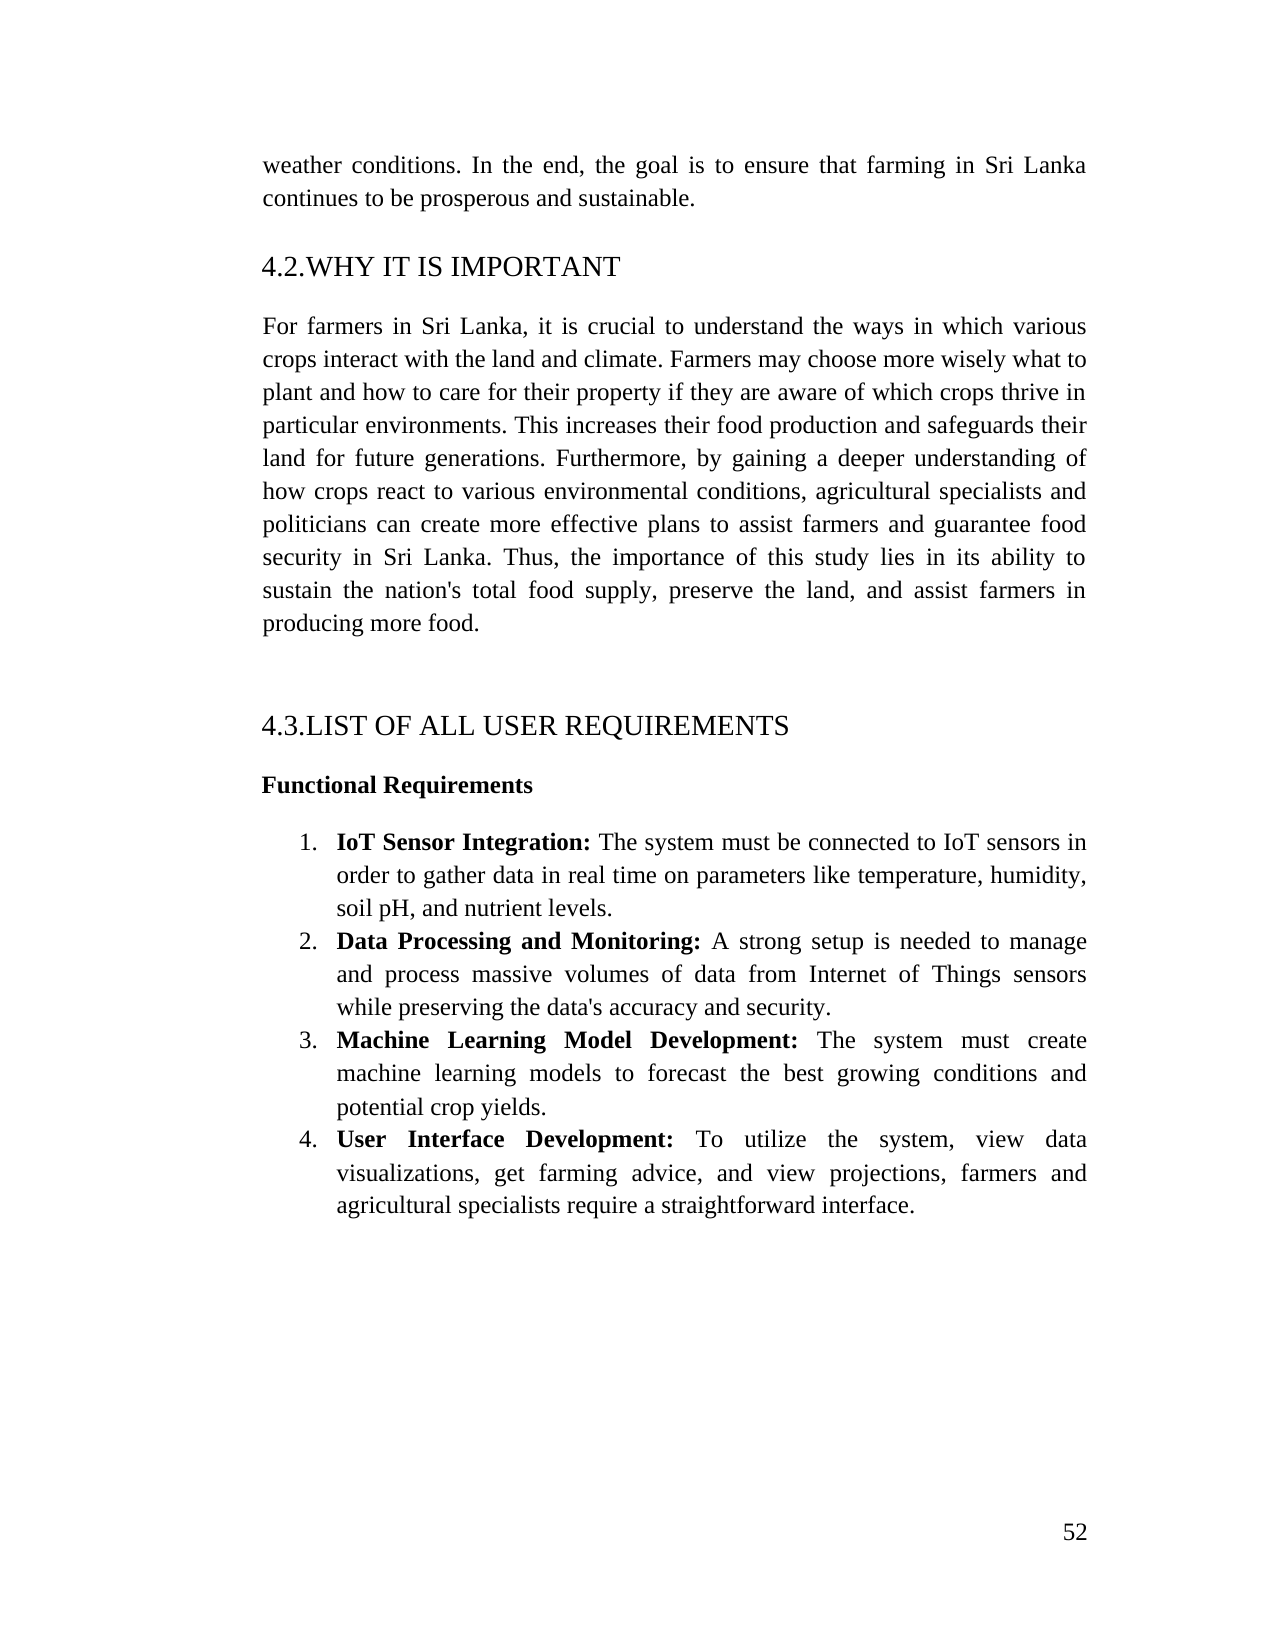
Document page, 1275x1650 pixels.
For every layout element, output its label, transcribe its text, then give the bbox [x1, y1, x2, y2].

subtitle WHY IT IS IMPORTANT [261, 249, 1087, 283]
text Functional Requirements [261, 770, 1087, 799]
subtitle LIST OF ALL USER REQUIREMENTS [261, 708, 1087, 741]
list Data Processing and Monitoring: A strong setup is needed to manage and process massive volumes of data from Internet of Things sensors while preserving the data's accuracy and security. [299, 926, 1087, 1021]
list IoT Sensor Integration: The system must be connected to IoT sensors in order to gather data in real time on parameters like temperature, humidity, soil pH, and nutrient levels. [299, 827, 1087, 922]
list User Interface Development: To utilize the system, view data visualizations, get farming advice, and view projections, farmers and agricultural specialists require a straightforward interface. [299, 1124, 1087, 1219]
list Machine Learning Model Development: The system must create machine learning models to forecast the best growing conditions and potential crop yields. [299, 1026, 1087, 1120]
list For farmers in Sri Lanka, it is crucial to understand the ways in which various crops interact with the land and climate. Farmers may choose more wisely what to plant and how to care for their property if they are aware of which crops thrive in particular environments. This increases their food production and safeguards their land for future generations. Furthermore, by gaining a deeper understanding of how crops react to various environmental conditions, agricultural specialists and politicians can create more effective plans to assist farmers and guarantee food security in Sri Lanka. Thus, the importance of this study lies in its ability to sustain the nation's total food supply, preserve the land, and assist farmers in producing more food. [262, 311, 1087, 637]
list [262, 150, 1087, 212]
